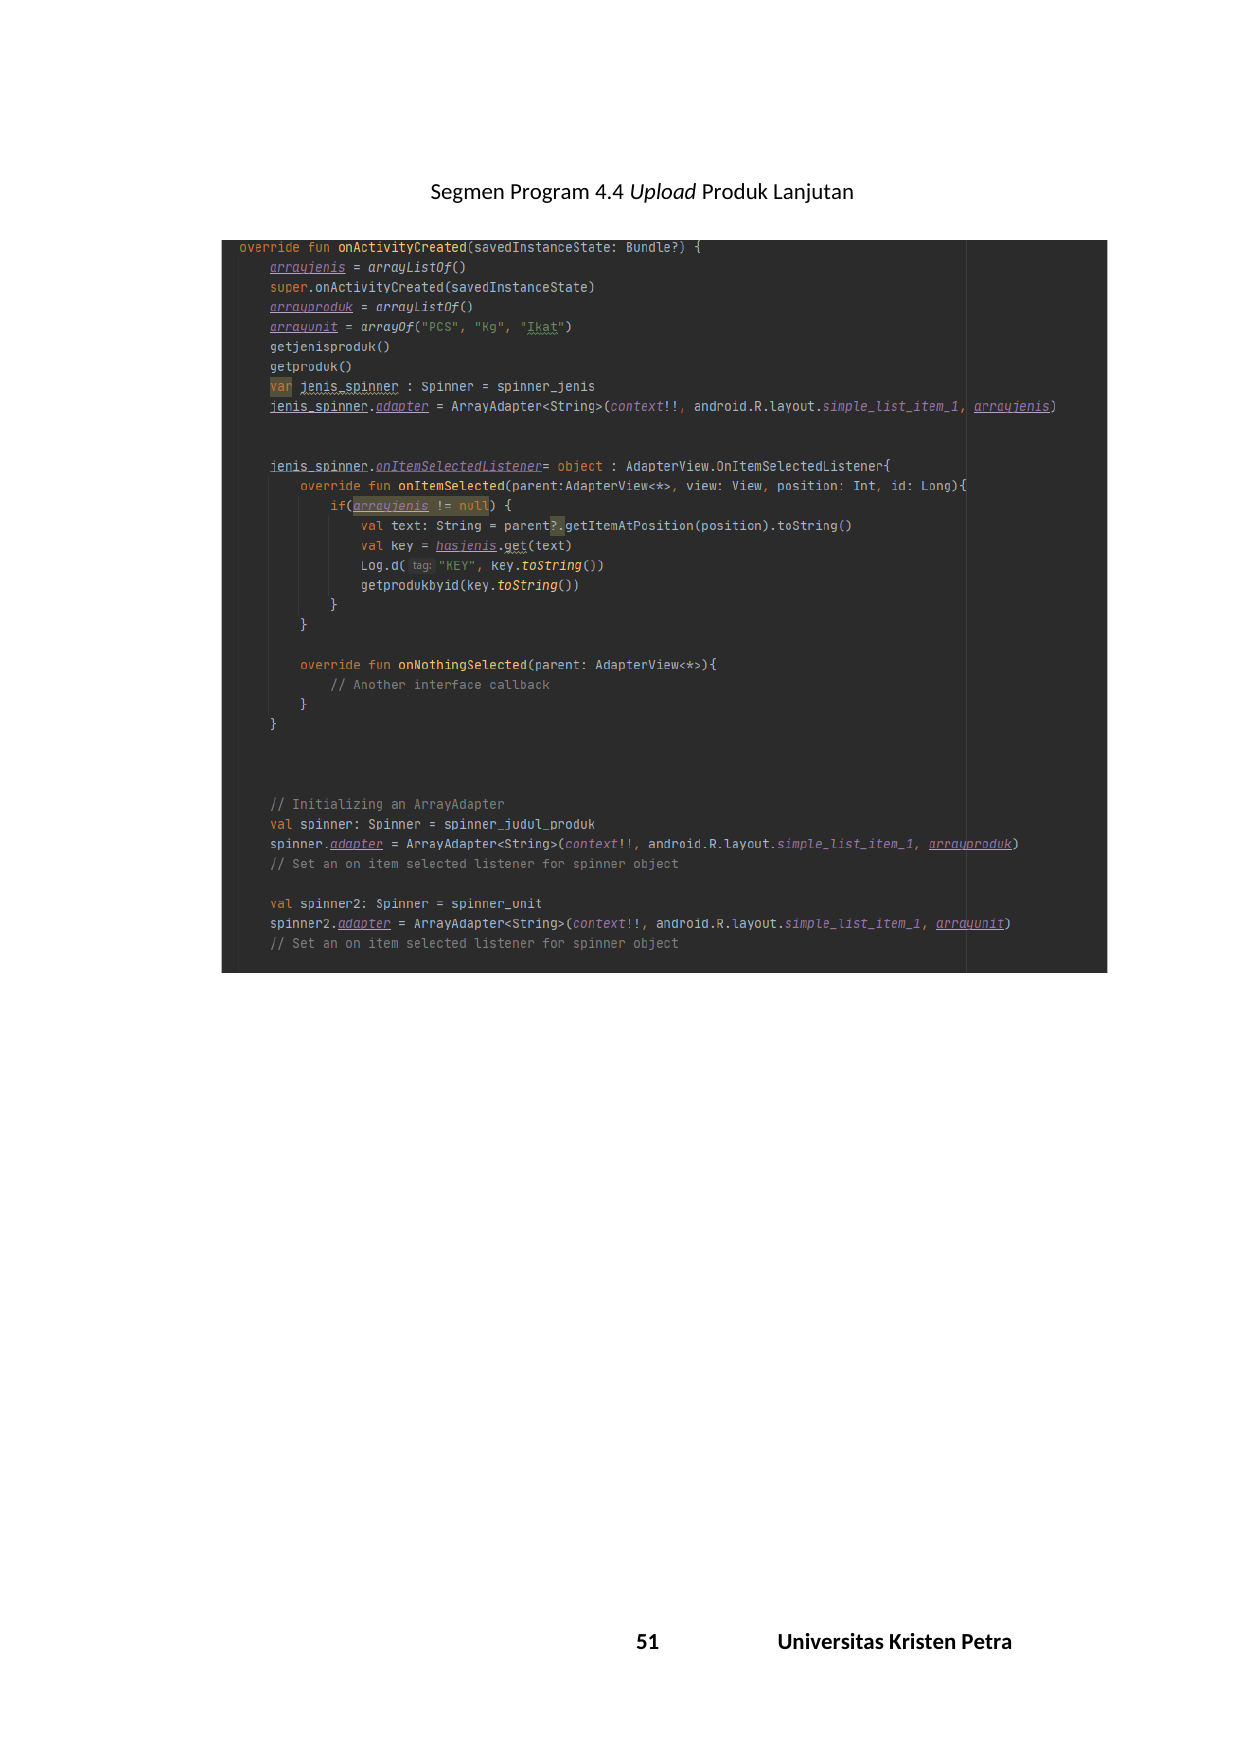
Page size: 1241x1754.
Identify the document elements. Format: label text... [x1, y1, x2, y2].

text Segmen Program 4.4 Upload Produk Lanjutan [221, 177, 1063, 205]
picture [221, 240, 1108, 973]
